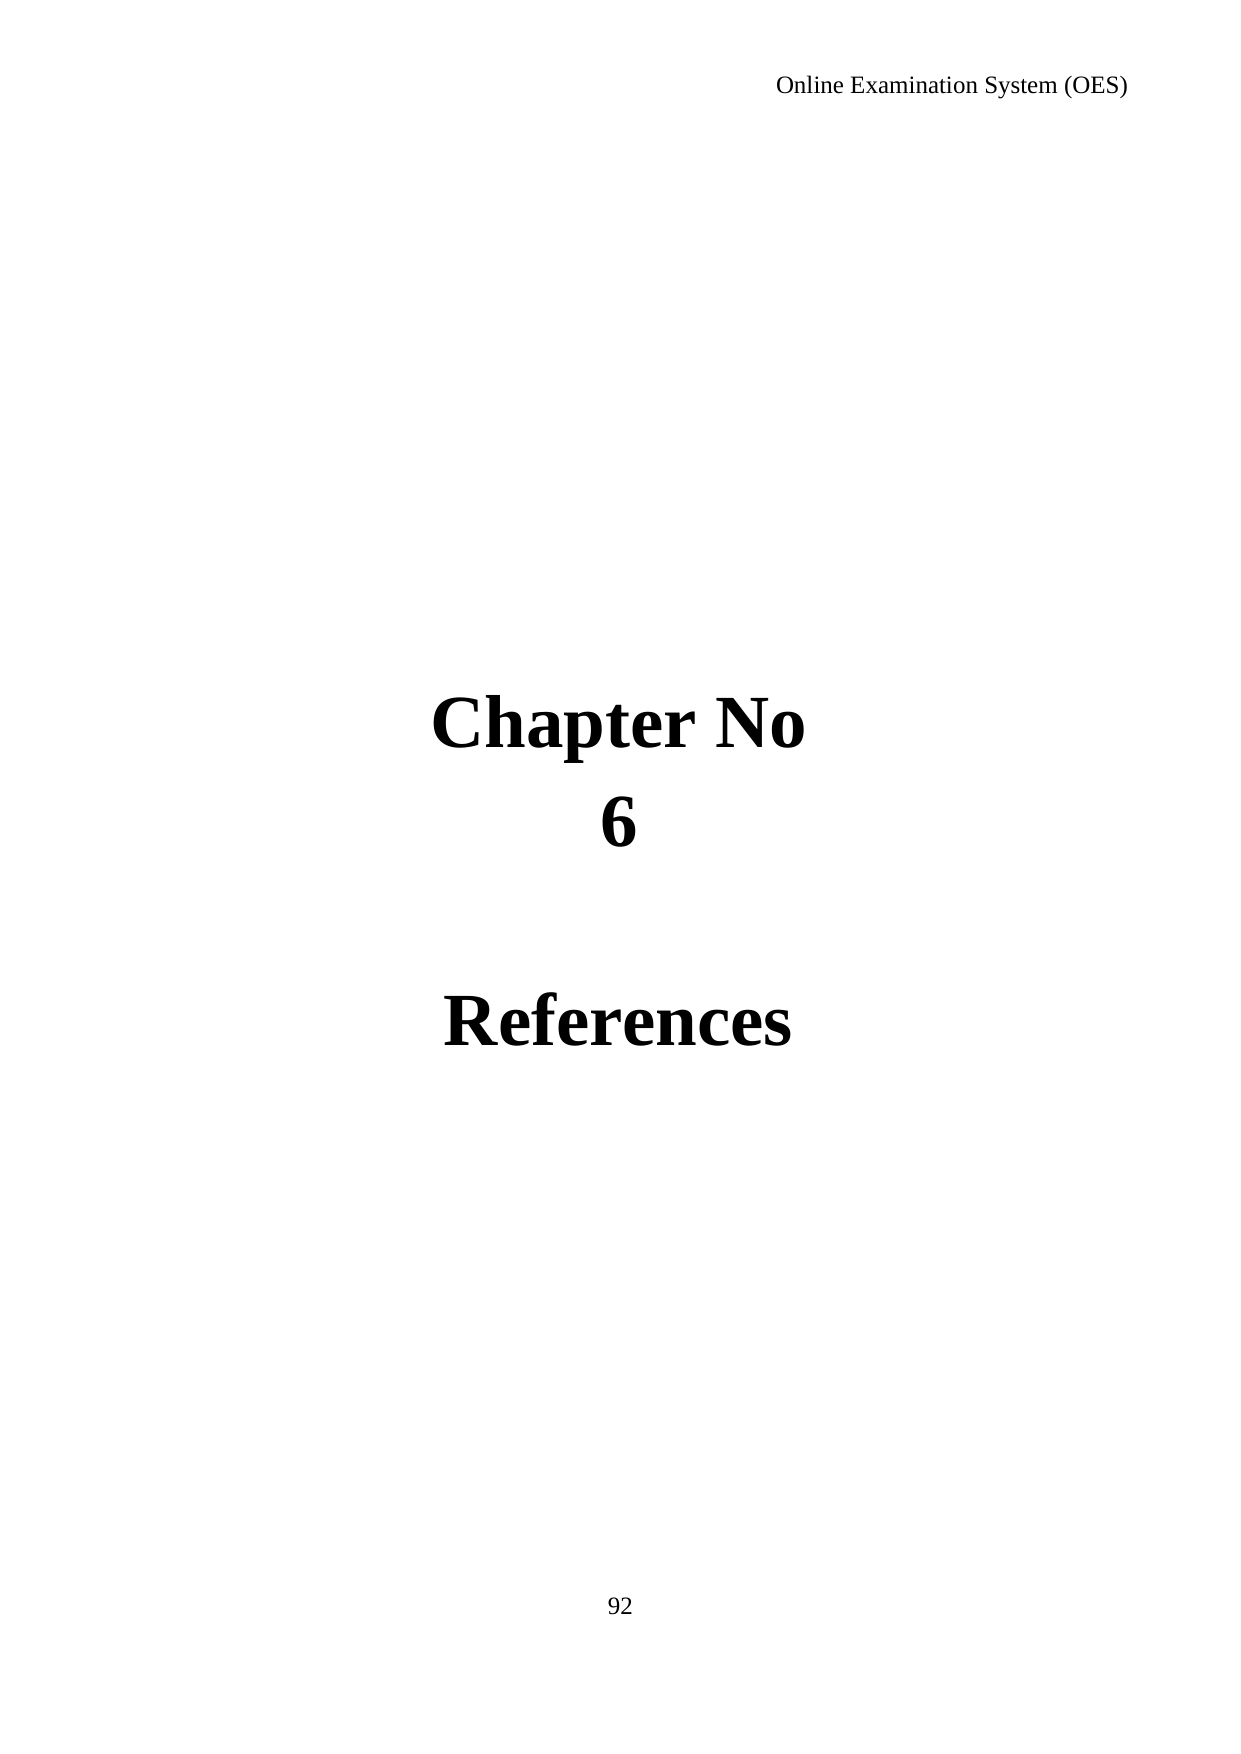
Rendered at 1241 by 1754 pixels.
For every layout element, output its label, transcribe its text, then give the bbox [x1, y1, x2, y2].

text References [112, 975, 1125, 1061]
text 6 [112, 777, 1125, 863]
text Chapter No [112, 677, 1125, 764]
